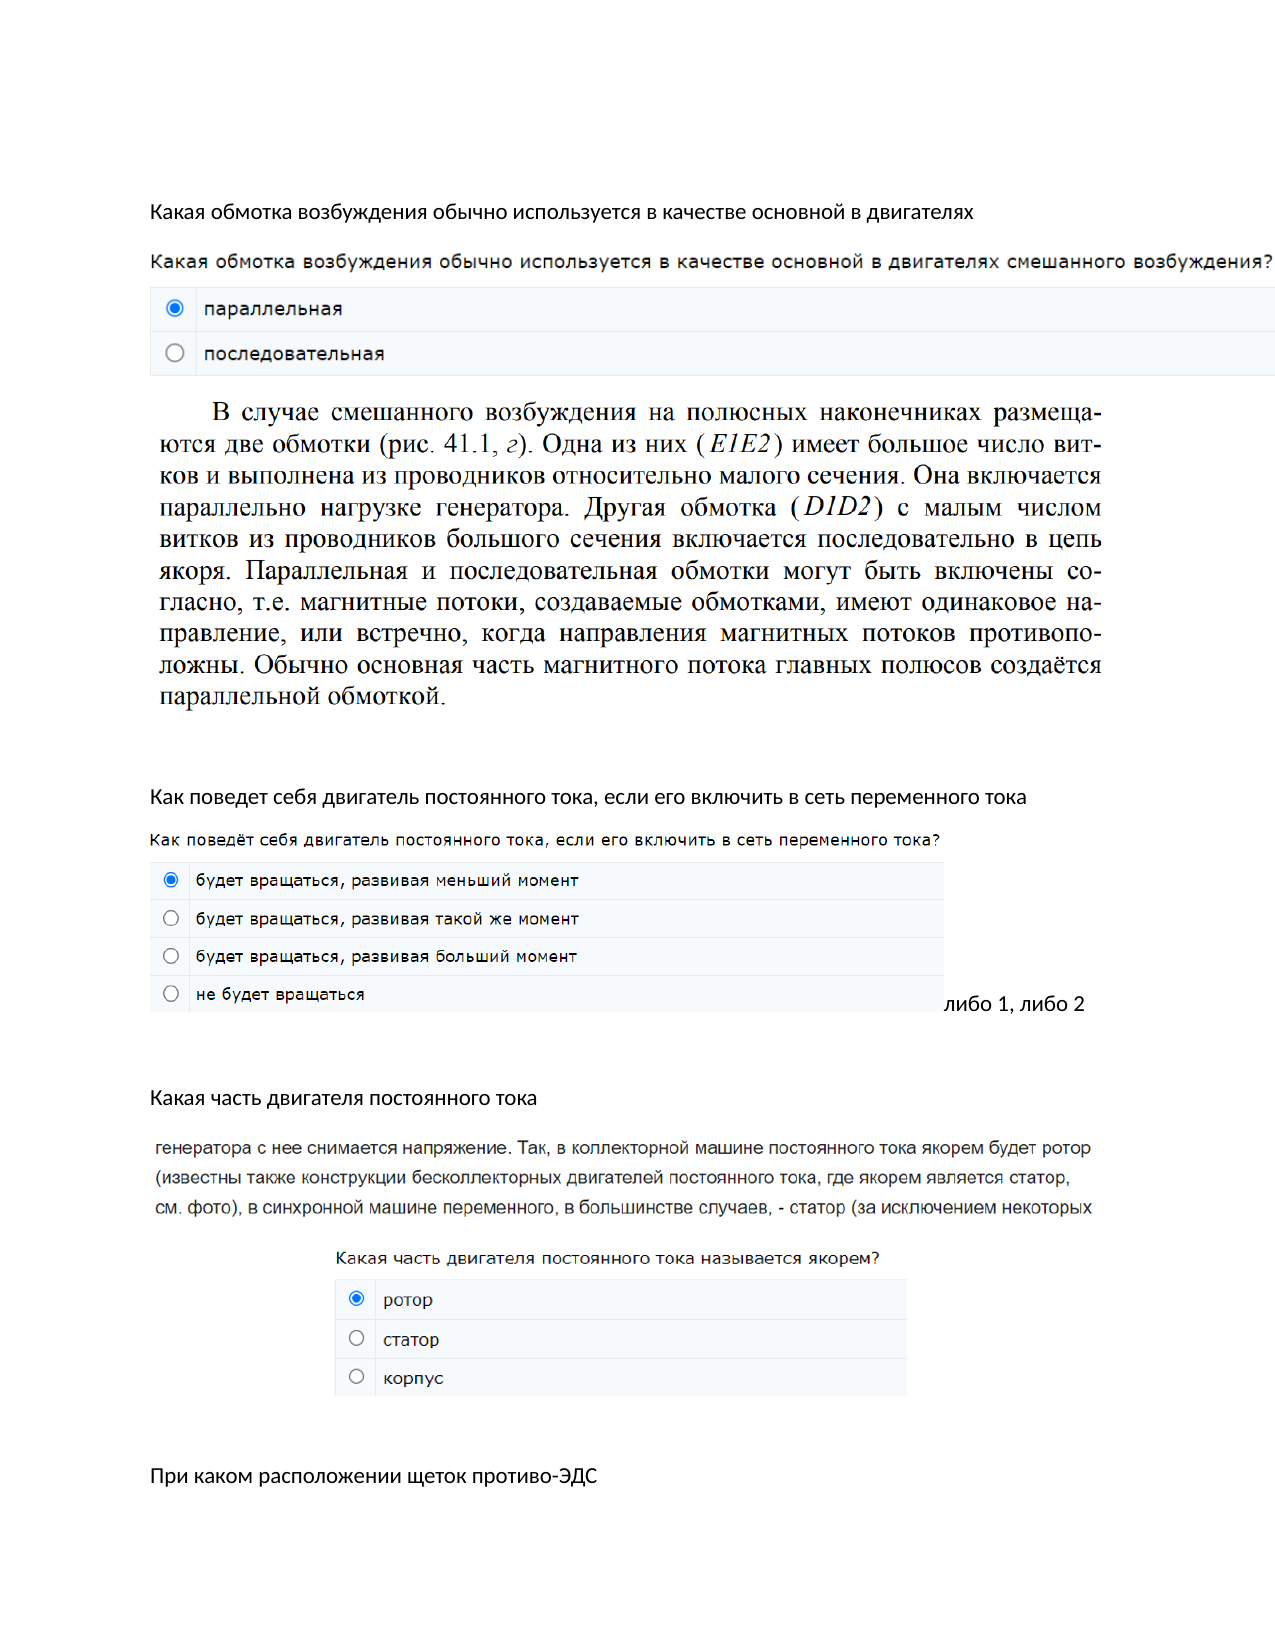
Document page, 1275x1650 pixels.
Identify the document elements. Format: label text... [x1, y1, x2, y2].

text При каком расположении щеток противо-ЭДС [150, 1461, 1125, 1489]
text Какая часть двигателя постоянного тока [150, 1083, 1125, 1111]
picture [150, 396, 1102, 716]
text Какая обмотка возбуждения обычно используется в качестве основной в двигателях [150, 197, 1125, 225]
text Как поведет себя двигатель постоянного тока, если его включить в сеть переменного тока [150, 782, 1125, 810]
picture [150, 828, 944, 1012]
picture [150, 243, 1275, 378]
picture [150, 1130, 1096, 1396]
